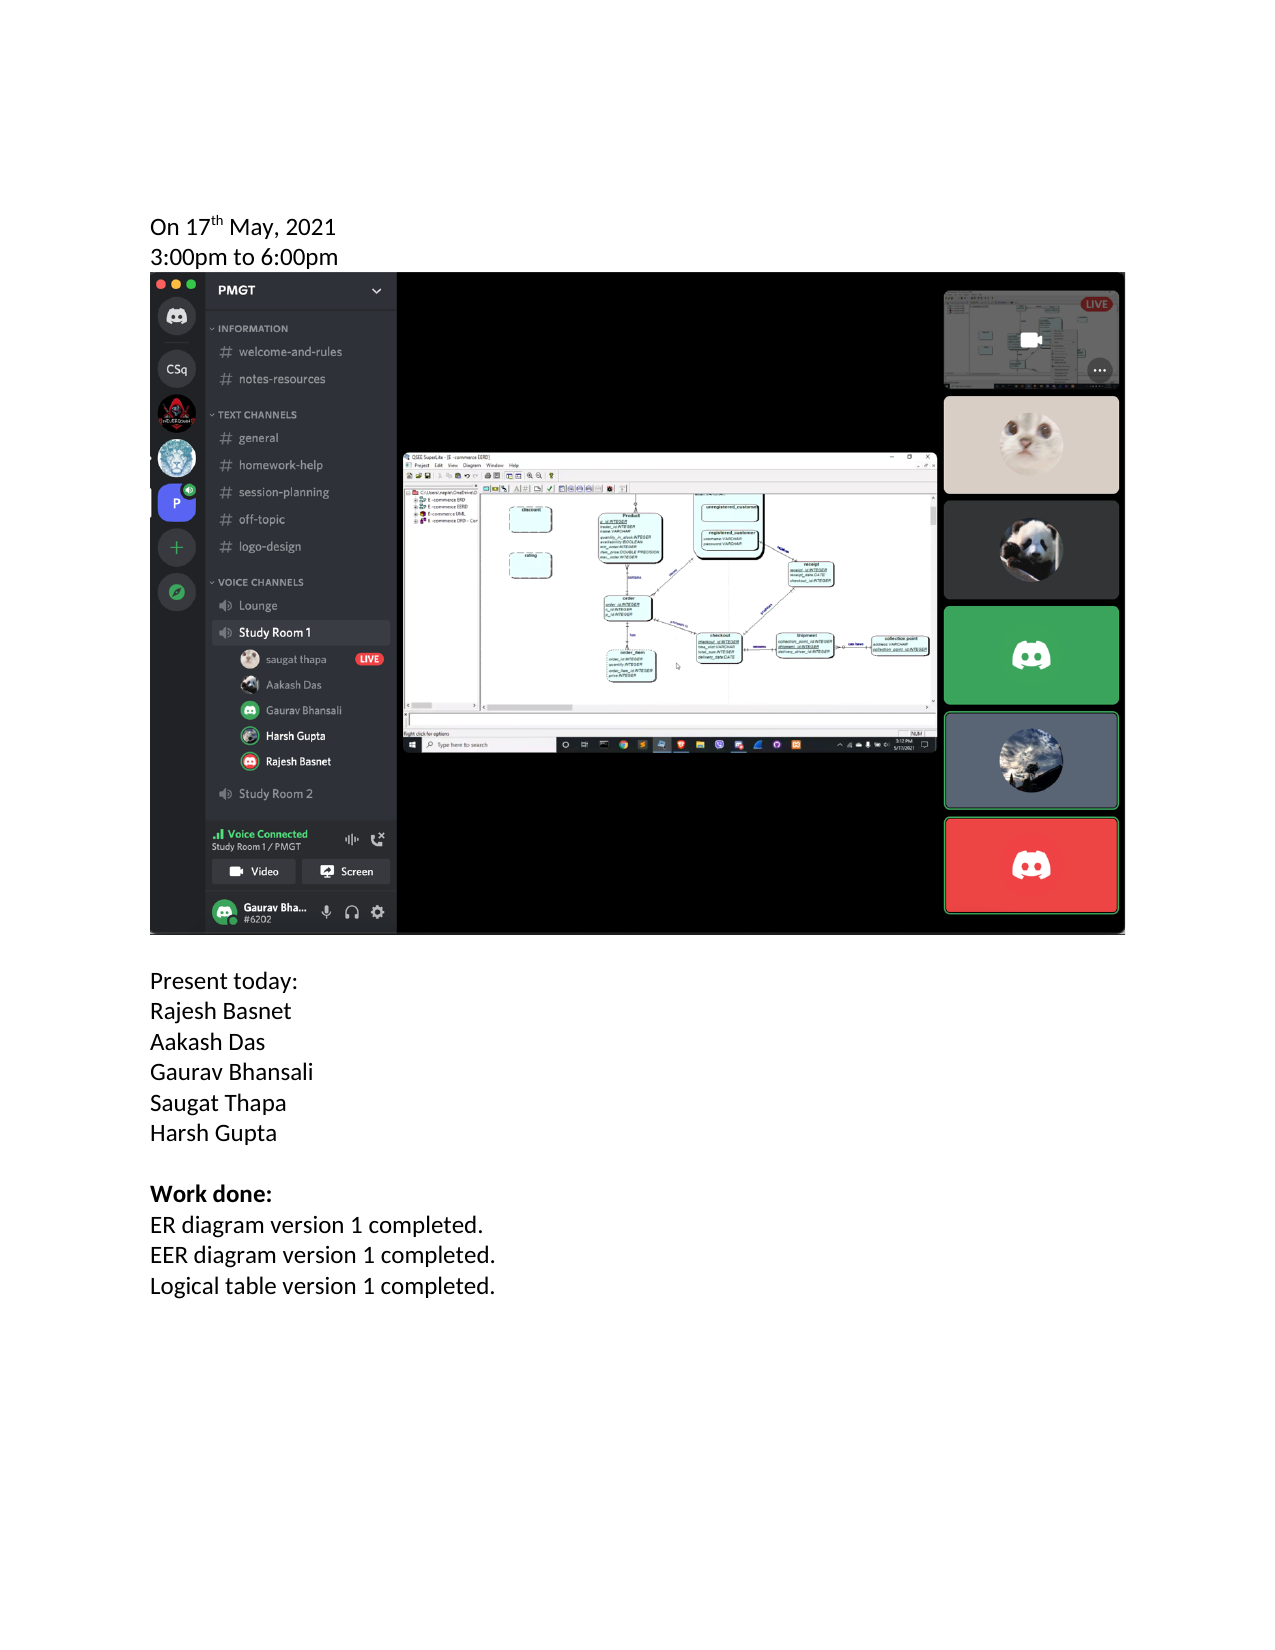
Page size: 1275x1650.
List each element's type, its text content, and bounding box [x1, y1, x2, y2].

text Logical table version 1 completed. [150, 1270, 1125, 1301]
text Saugat Thapa [150, 1087, 1125, 1117]
text On 17th May, 2021 [150, 211, 1125, 242]
text Gaurav Bhansali [150, 1056, 1125, 1087]
text Harsh Gupta [150, 1117, 1125, 1148]
text Work done: [150, 1178, 1125, 1209]
text EER diagram version 1 completed. [150, 1239, 1125, 1270]
text Rajesh Basnet [150, 995, 1125, 1026]
text Present today: [150, 965, 1125, 995]
text Aakash Das [150, 1026, 1125, 1056]
picture [150, 272, 1125, 935]
text 3:00pm to 6:00pm [150, 242, 1125, 272]
text ER diagram version 1 completed. [150, 1209, 1125, 1239]
